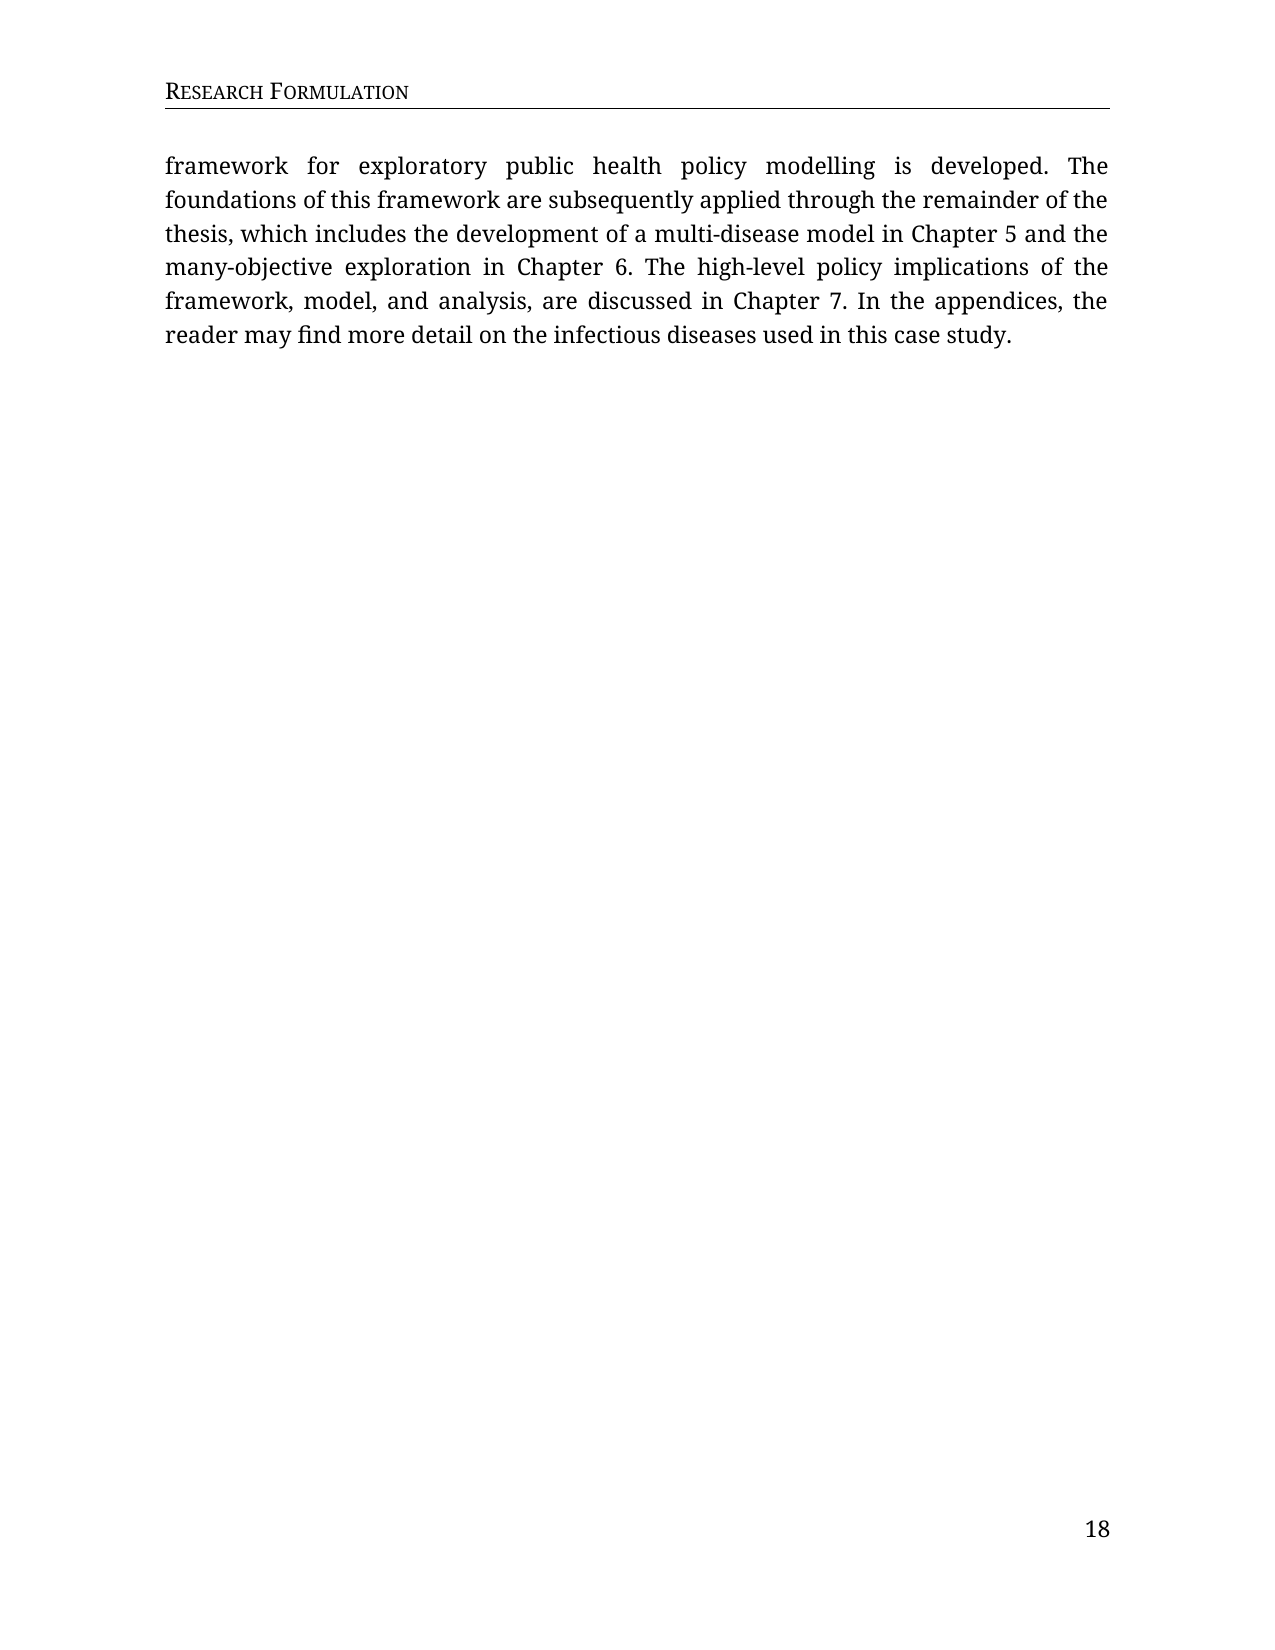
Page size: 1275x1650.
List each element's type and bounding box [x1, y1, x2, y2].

text [165, 150, 1110, 350]
